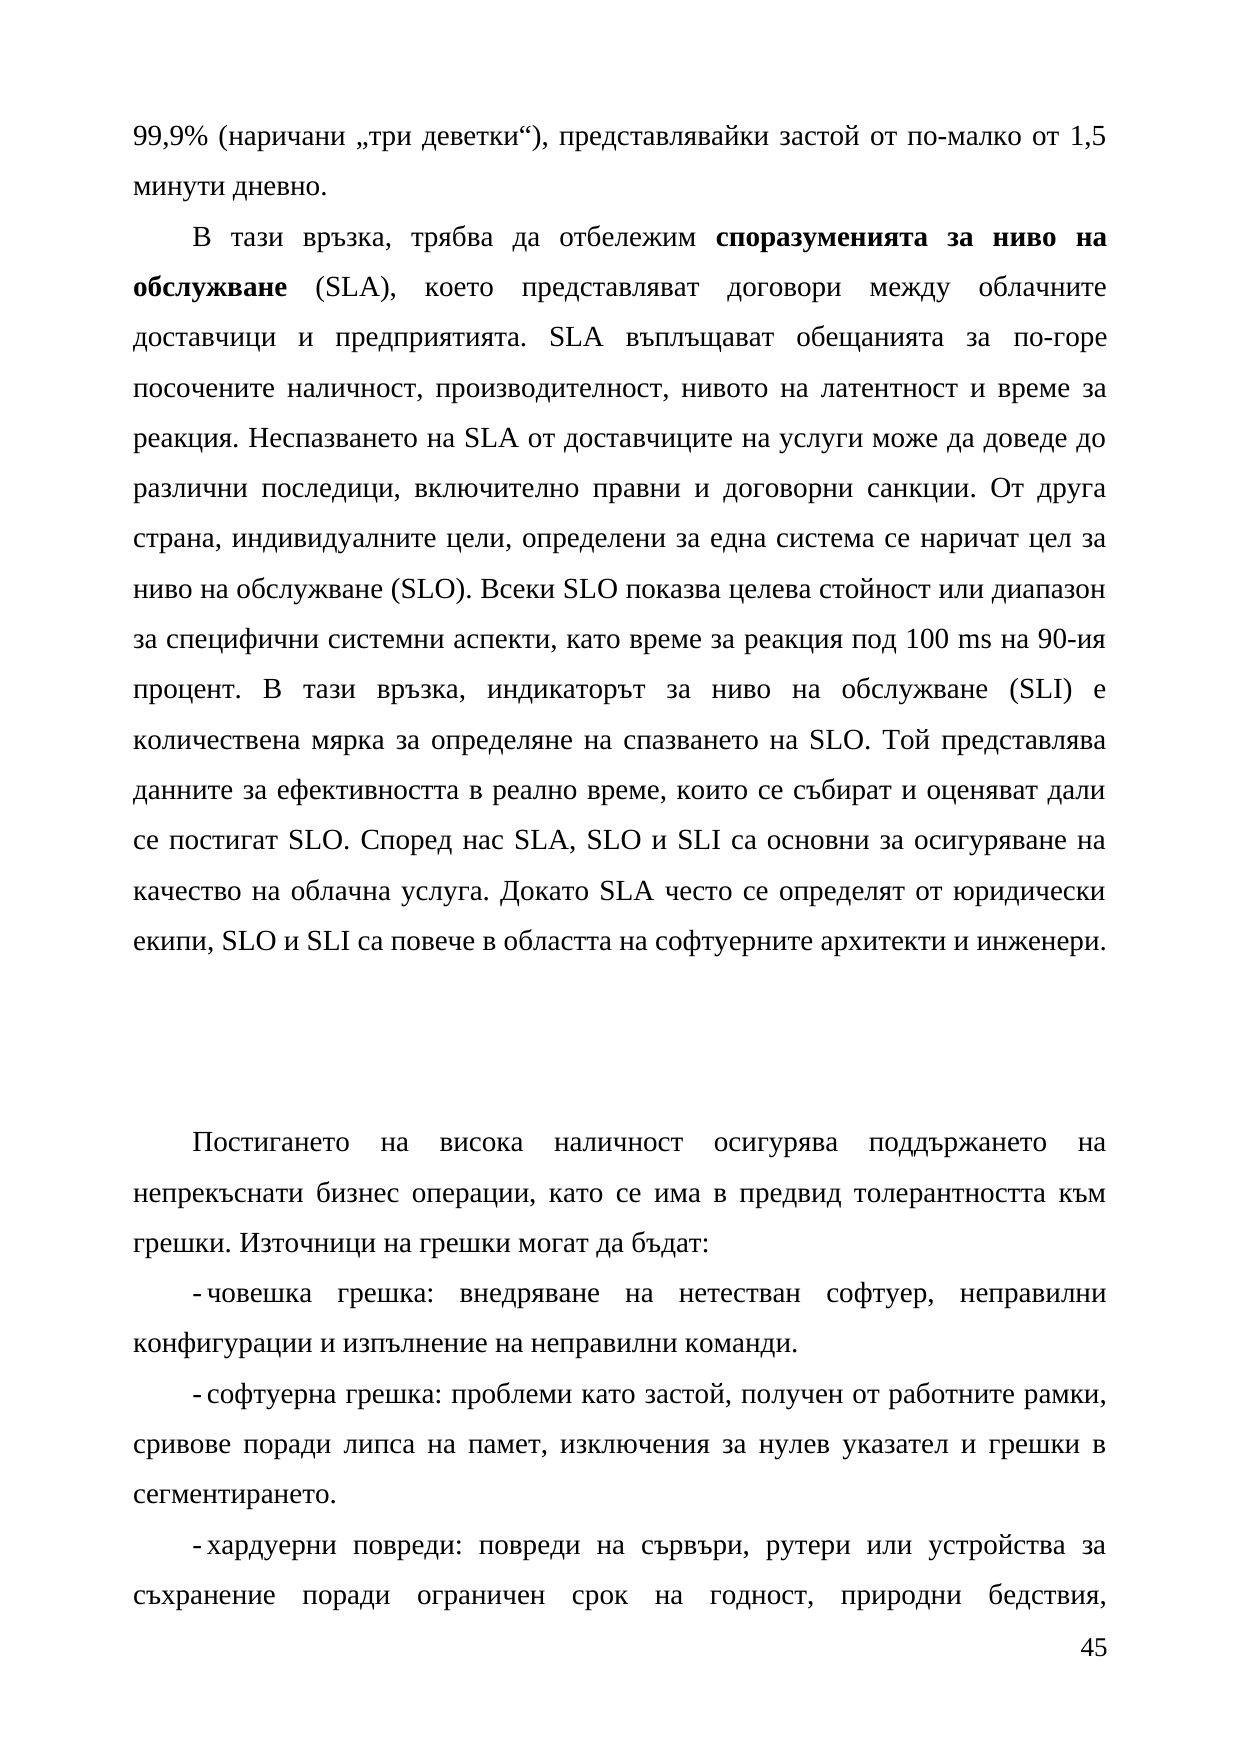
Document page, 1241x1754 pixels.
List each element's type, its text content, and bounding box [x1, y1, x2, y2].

text В тази връзка, трябва да отбележим споразуменията за ниво на обслужване (SLA), което представляват договори между облачните доставчици и предприятията. SLA въплъщават обещанията за по-горе посочените наличност, производителност, нивото на латентност и време за реакция. Неспазването на SLA от доставчиците на услуги може да доведе до различни последици, включително правни и договорни санкции. От друга страна, индивидуалните цели, определени за една система се наричат цел за ниво на обслужване (SLO). Всеки SLO показва целева стойност или диапазон за специфични системни аспекти, като време за реакция под 100 ms на 90-ия процент. В тази връзка, индикаторът за ниво на обслужване (SLI) е количествена мярка за определяне на спазването на SLO. Той представлява данните за ефективността в реално време, които се събират и оценяват дали се постигат SLO. Според нас SLA, SLO и SLI са основни за осигуряване на качество на облачна услуга. Докато SLA често се определят от юридически екипи, SLO и SLI са повече в областта на софтуерните архитекти и инженери. [133, 219, 1107, 957]
list софтуерна грешка: проблеми като застой, получен от работните рамки, сривове поради липса на памет, изключения за нулев указател и грешки в сегментирането. [133, 1376, 1107, 1510]
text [133, 118, 1107, 202]
list човешка грешка: внедряване на нетестван софтуер, неправилни конфигурации и изпълнение на неправилни команди. [133, 1275, 1107, 1359]
text Постигането на висока наличност осигурява поддържането на непрекъснати бизнес операции, като се има в предвид толерантността към грешки. Източници на грешки могат да бъдат: [133, 1124, 1107, 1258]
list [133, 1527, 1107, 1611]
